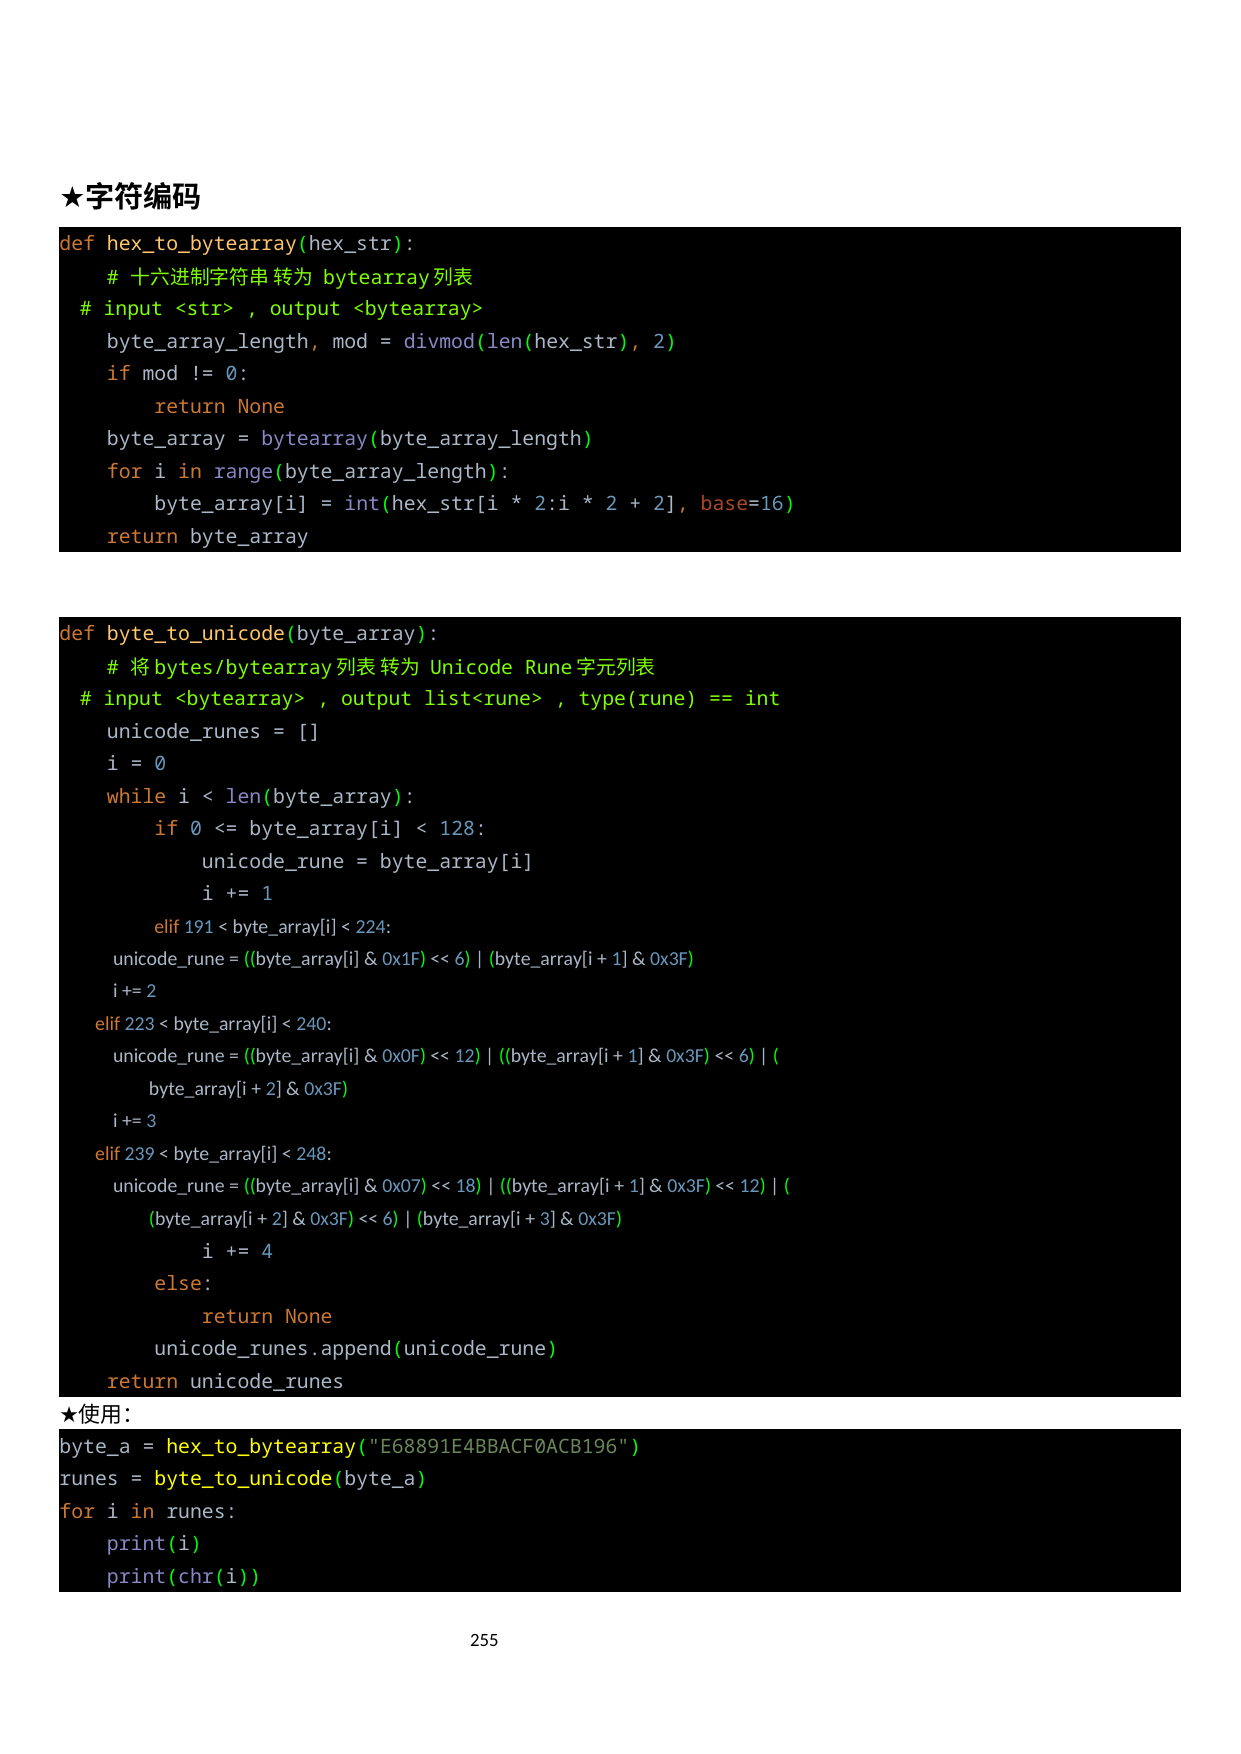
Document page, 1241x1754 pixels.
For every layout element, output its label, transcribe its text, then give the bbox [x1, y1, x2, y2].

text ★使用： [59, 1397, 1181, 1429]
text def hex_to_bytearray(hex_str): # 十六进制字符串 转为 bytearray列表 # input <str> , output <bytearray> byte_array_length, mod = divmod(len(hex_str), 2) if mod != 0: return None byte_array = bytearray(byte_array_length) for i in range(byte_array_length): byte_array[i] = int(hex_str[i * 2:i * 2 + 2], base=16) return byte_array [59, 227, 1181, 552]
text def byte_to_unicode(byte_array): # 将bytes/bytearray列表 转为 Unicode Rune字元列表 # input <bytearray> , output list<rune> , type(rune) == int unicode_runes = [] i = 0 while i < len(byte_array): if 0 <= byte_array[i] < 128: unicode_rune = byte_array[i] i += 1 elif 191 < byte_array[i] < 224: unicode_rune = ((byte_array[i] & 0x1F) << 6) | (byte_array[i + 1] & 0x3F) i += 2 elif 223 < byte_array[i] < 240: unicode_rune = ((byte_array[i] & 0x0F) << 12) | ((byte_array[i + 1] & 0x3F) << 6) | ( byte_array[i + 2] & 0x3F) i += 3 elif 239 < byte_array[i] < 248: unicode_rune = ((byte_array[i] & 0x07) << 18) | ((byte_array[i + 1] & 0x3F) << 12) | ( (byte_array[i + 2] & 0x3F) << 6) | (byte_array[i + 3] & 0x3F) i += 4 else: return None unicode_runes.append(unicode_rune) return unicode_runes [59, 617, 1181, 1397]
text byte_a = hex_to_bytearray("E68891E4BBACF0ACB196") runes = byte_to_unicode(byte_a) for i in runes: print(i) print(chr(i)) [59, 1429, 1181, 1592]
text ★字符编码 [59, 162, 1181, 227]
